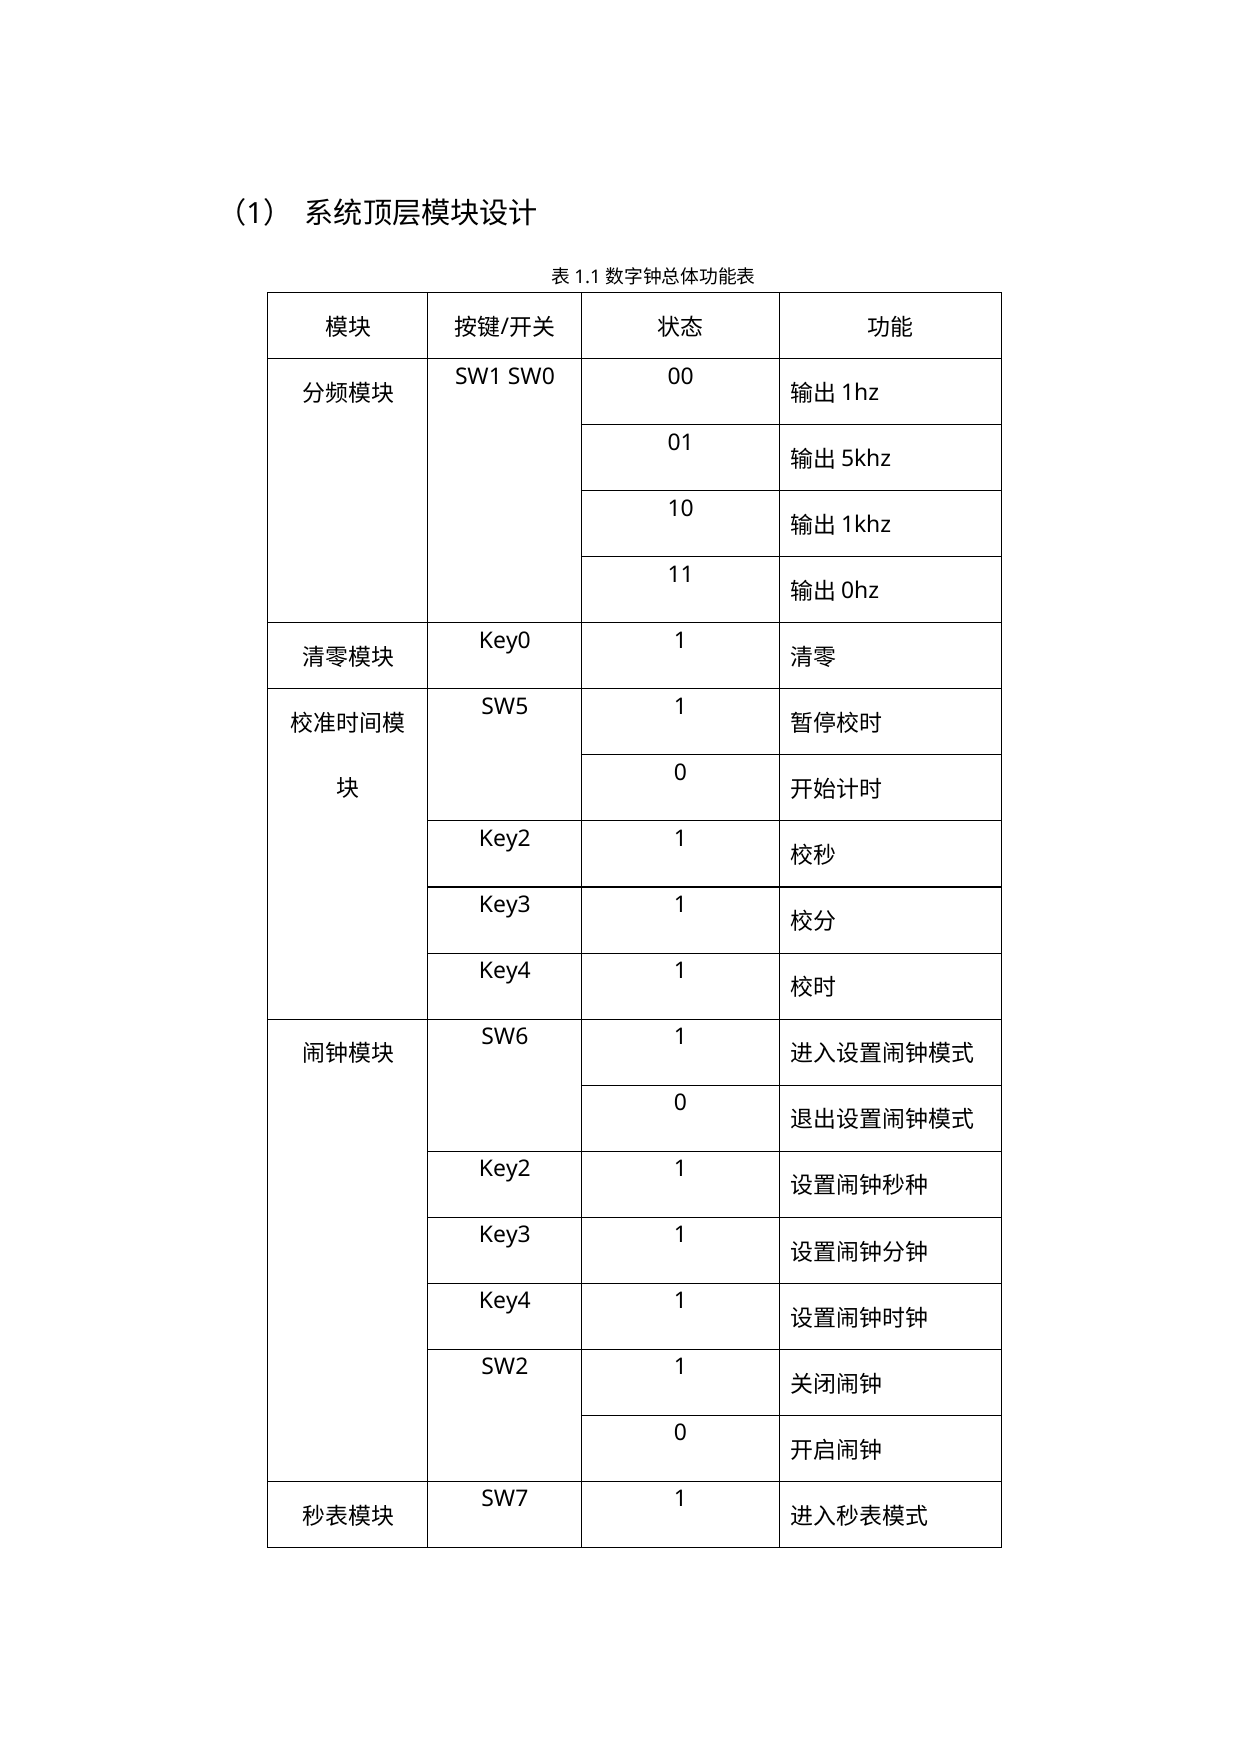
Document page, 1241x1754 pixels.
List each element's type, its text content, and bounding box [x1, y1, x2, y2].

table_cell 设置闹钟时钟 [780, 1284, 1001, 1349]
table_cell 1 [582, 1482, 779, 1547]
table_cell 输出5khz [780, 425, 1001, 490]
table_cell 清零 [780, 623, 1001, 688]
table_cell 输出0hz [780, 557, 1001, 622]
table_cell 设置闹钟分钟 [780, 1218, 1001, 1283]
table_cell 进入秒表模式 [780, 1482, 1001, 1547]
table_cell 0 [582, 1416, 779, 1481]
table_cell 1 [582, 1350, 779, 1415]
table_cell Key3 [428, 1218, 581, 1283]
table_header 模块 [268, 293, 427, 358]
table_cell 设置闹钟秒种 [780, 1152, 1001, 1217]
table_cell 开启闹钟 [780, 1416, 1001, 1481]
table_cell 1 [582, 954, 779, 1018]
table_cell 开始计时 [780, 755, 1001, 820]
table_cell 0 [582, 755, 779, 820]
table_cell SW1 SW0 [428, 359, 581, 622]
table_cell Key4 [428, 1284, 581, 1349]
table_cell SW6 [428, 1020, 581, 1151]
table_cell 暂停校时 [780, 689, 1001, 754]
table_cell 分频模块 [268, 359, 427, 622]
table_cell 退出设置闹钟模式 [780, 1086, 1001, 1151]
table_cell 1 [582, 821, 779, 886]
table_cell 1 [582, 1020, 779, 1084]
table_cell 1 [582, 623, 779, 688]
table_cell Key0 [428, 623, 581, 688]
table_cell 1 [582, 1218, 779, 1283]
table_cell SW2 [428, 1350, 581, 1481]
table_cell 进入设置闹钟模式 [780, 1020, 1001, 1084]
table_cell 输出1khz [780, 491, 1001, 556]
table_cell 关闭闹钟 [780, 1350, 1001, 1415]
table_cell Key4 [428, 954, 581, 1018]
table_cell 闹钟模块 [268, 1020, 427, 1481]
table_cell 11 [582, 557, 779, 622]
table_cell 10 [582, 491, 779, 556]
table_cell 1 [582, 1284, 779, 1349]
text 表1.1 数字钟总体功能表 [254, 259, 1053, 292]
table_header 功能 [780, 293, 1001, 358]
table_cell 0 [582, 1086, 779, 1151]
table_cell 清零模块 [268, 623, 427, 688]
table_cell Key2 [428, 1152, 581, 1217]
table_cell Key3 [428, 888, 581, 952]
table_cell 1 [582, 1152, 779, 1217]
table_cell 校分 [780, 888, 1001, 952]
table_cell 1 [582, 888, 779, 952]
table_header 状态 [582, 293, 779, 358]
list 系统顶层模块设计 [217, 178, 1053, 243]
table_cell 校秒 [780, 821, 1001, 886]
table_cell 1 [582, 689, 779, 754]
table_header 按键/开关 [428, 293, 581, 358]
table_cell SW7 [428, 1482, 581, 1547]
table_cell 校时 [780, 954, 1001, 1018]
table_cell 00 [582, 359, 779, 424]
table_cell 秒表模块 [268, 1482, 427, 1547]
table_cell 01 [582, 425, 779, 490]
table_cell 校准时间模块 [268, 689, 427, 1018]
table_cell Key2 [428, 821, 581, 886]
table_cell SW5 [428, 689, 581, 820]
table_cell 输出1hz [780, 359, 1001, 424]
